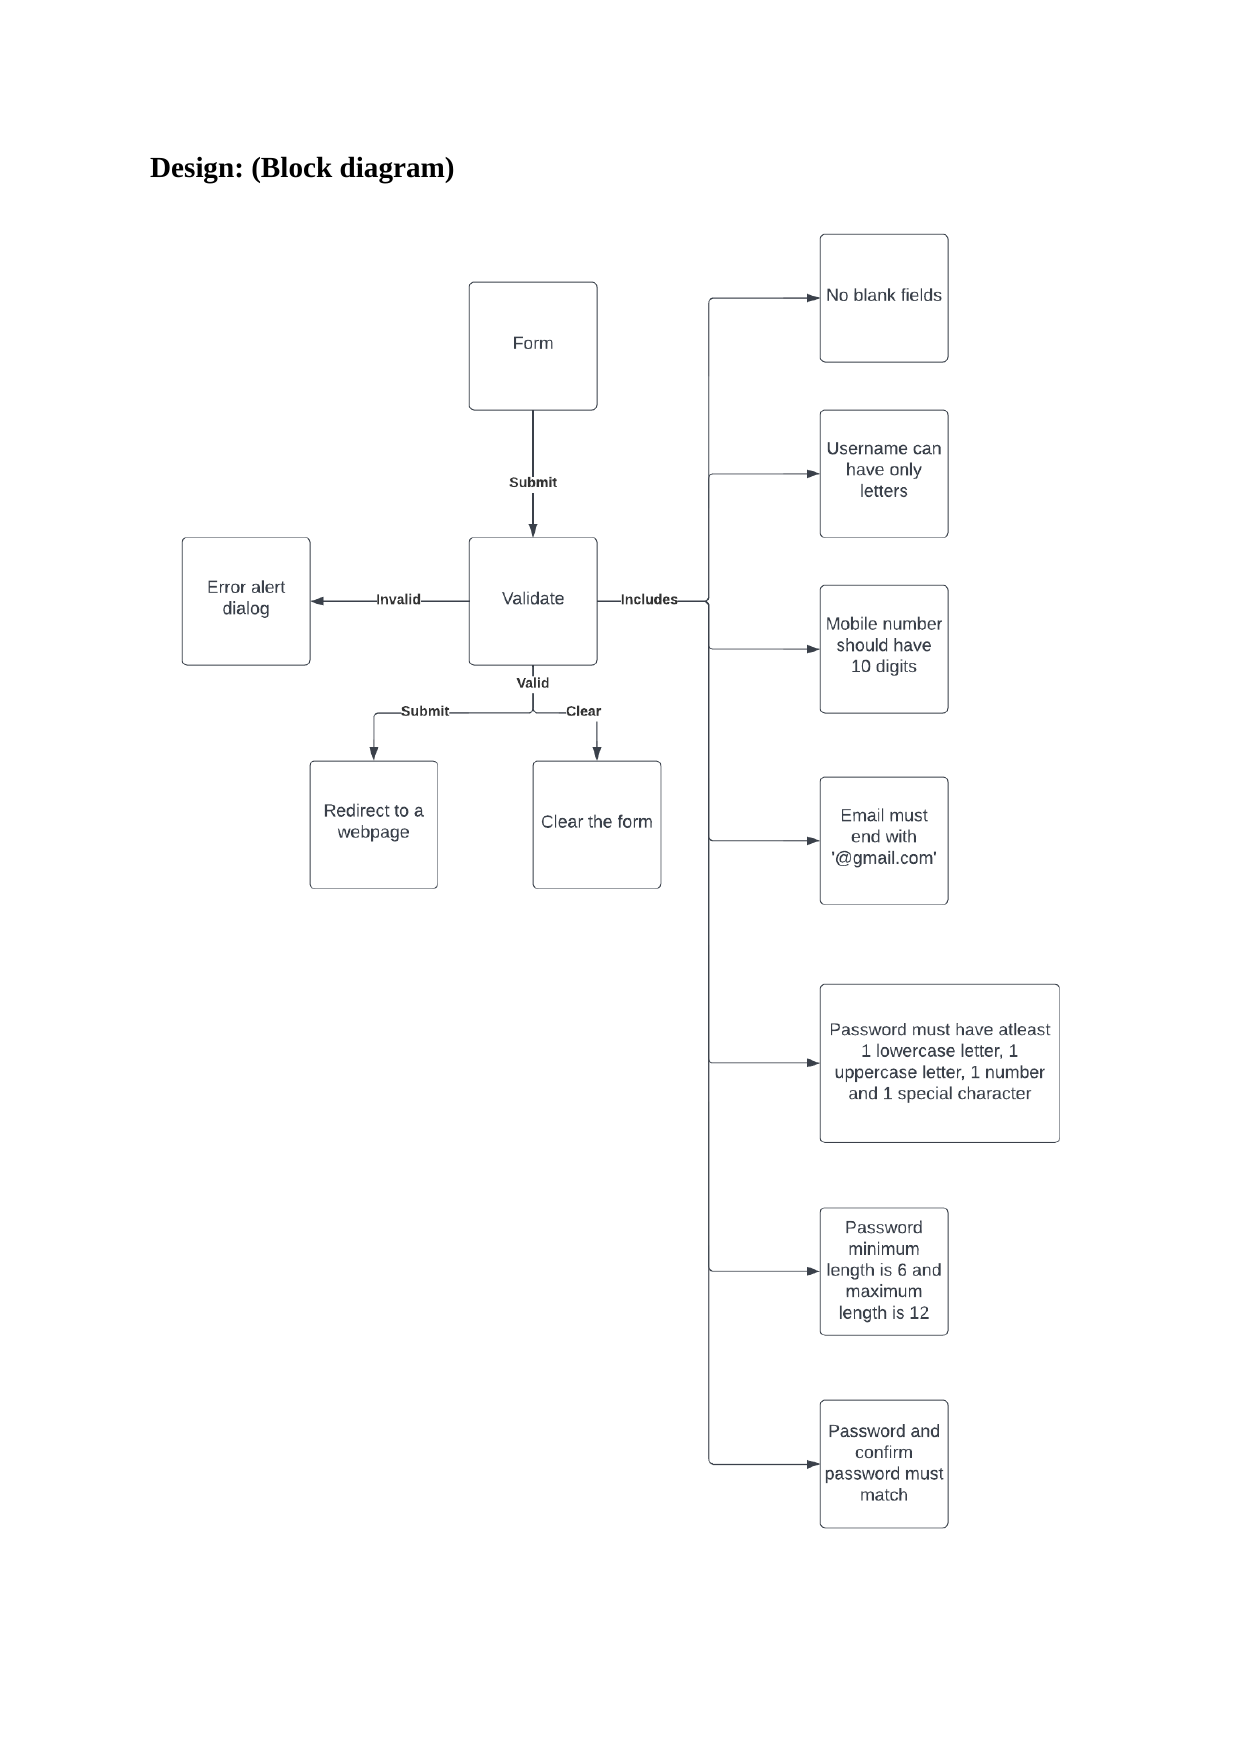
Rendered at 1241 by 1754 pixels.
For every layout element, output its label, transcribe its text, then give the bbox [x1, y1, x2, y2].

picture [150, 202, 1091, 1560]
text Design: (Block diagram) [150, 150, 1090, 183]
